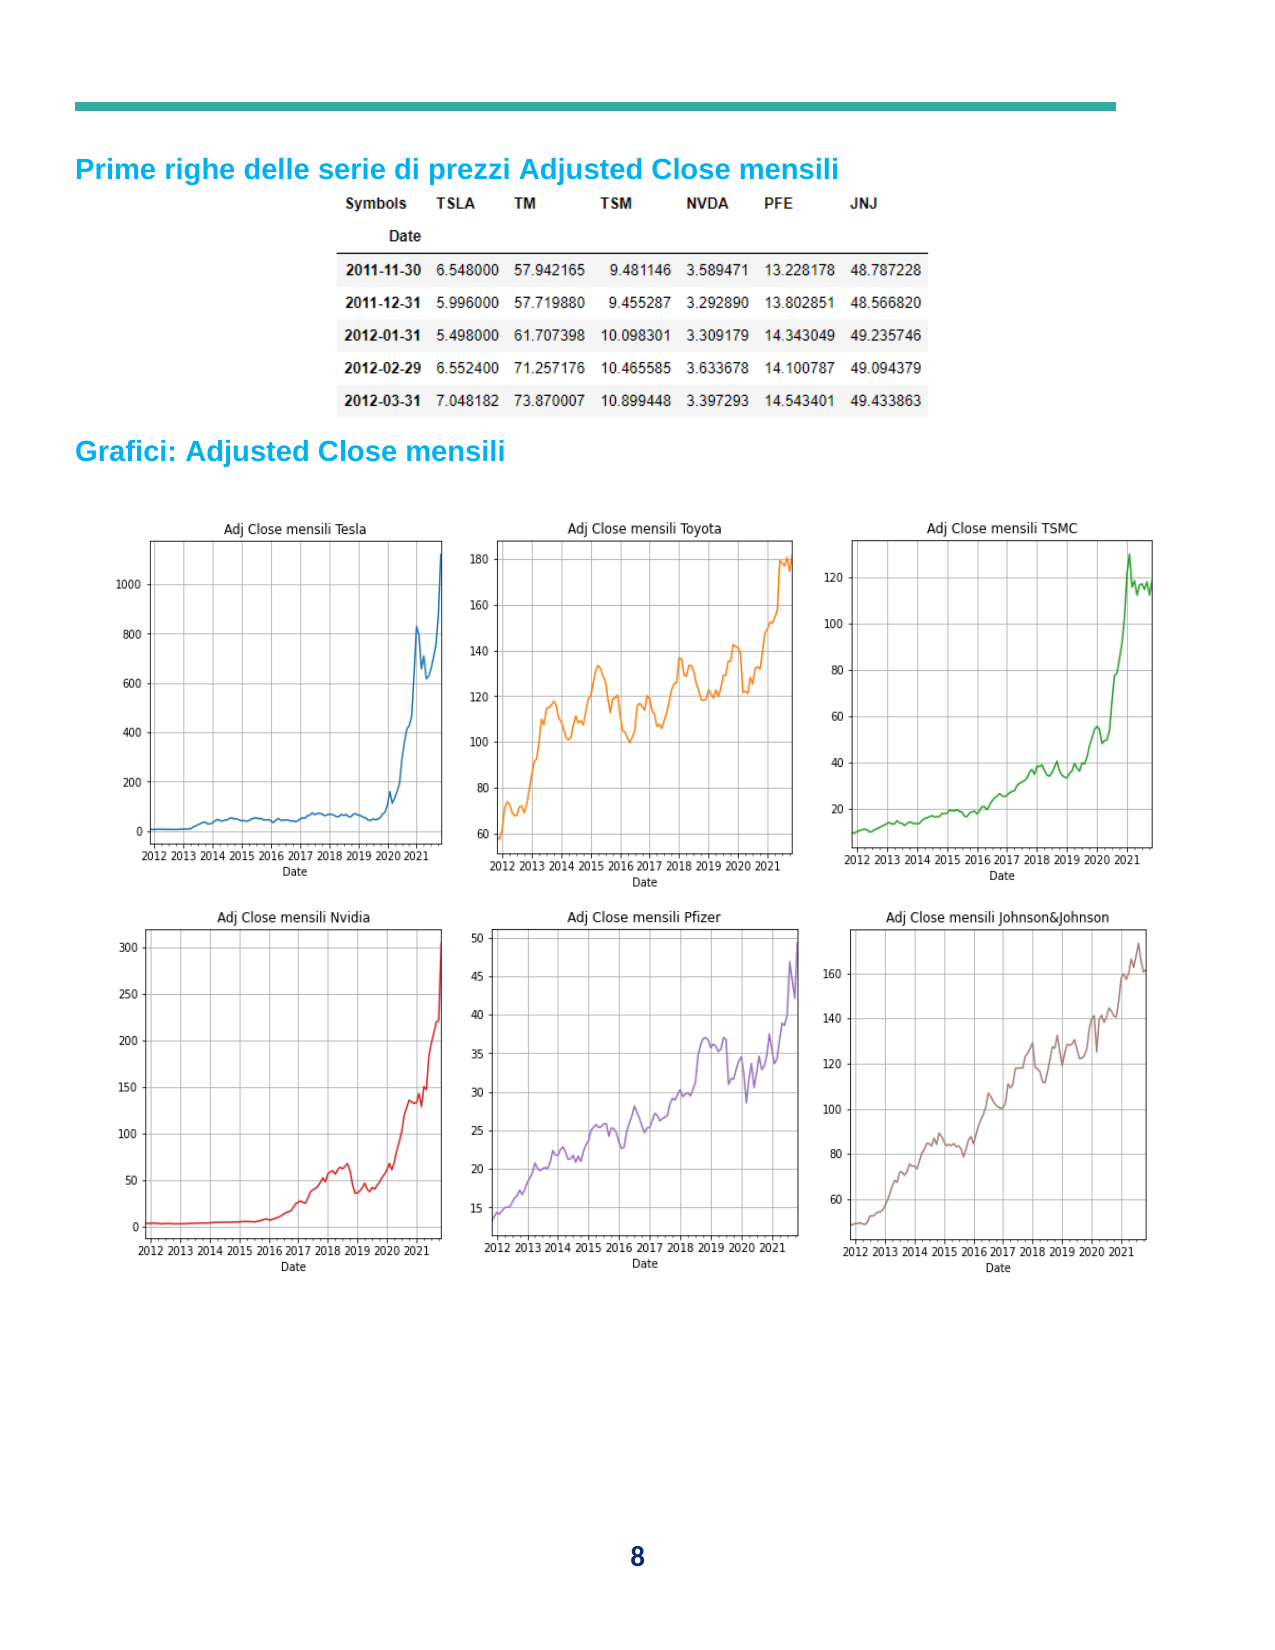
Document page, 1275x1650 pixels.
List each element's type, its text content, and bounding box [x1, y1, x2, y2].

subtitle Prime righe delle serie di prezzi Adjusted Close mensili [75, 152, 1200, 185]
subtitle Grafici: Adjusted Close mensili [75, 434, 1200, 467]
picture [106, 513, 1169, 897]
picture [333, 190, 942, 425]
picture [106, 902, 1169, 1287]
